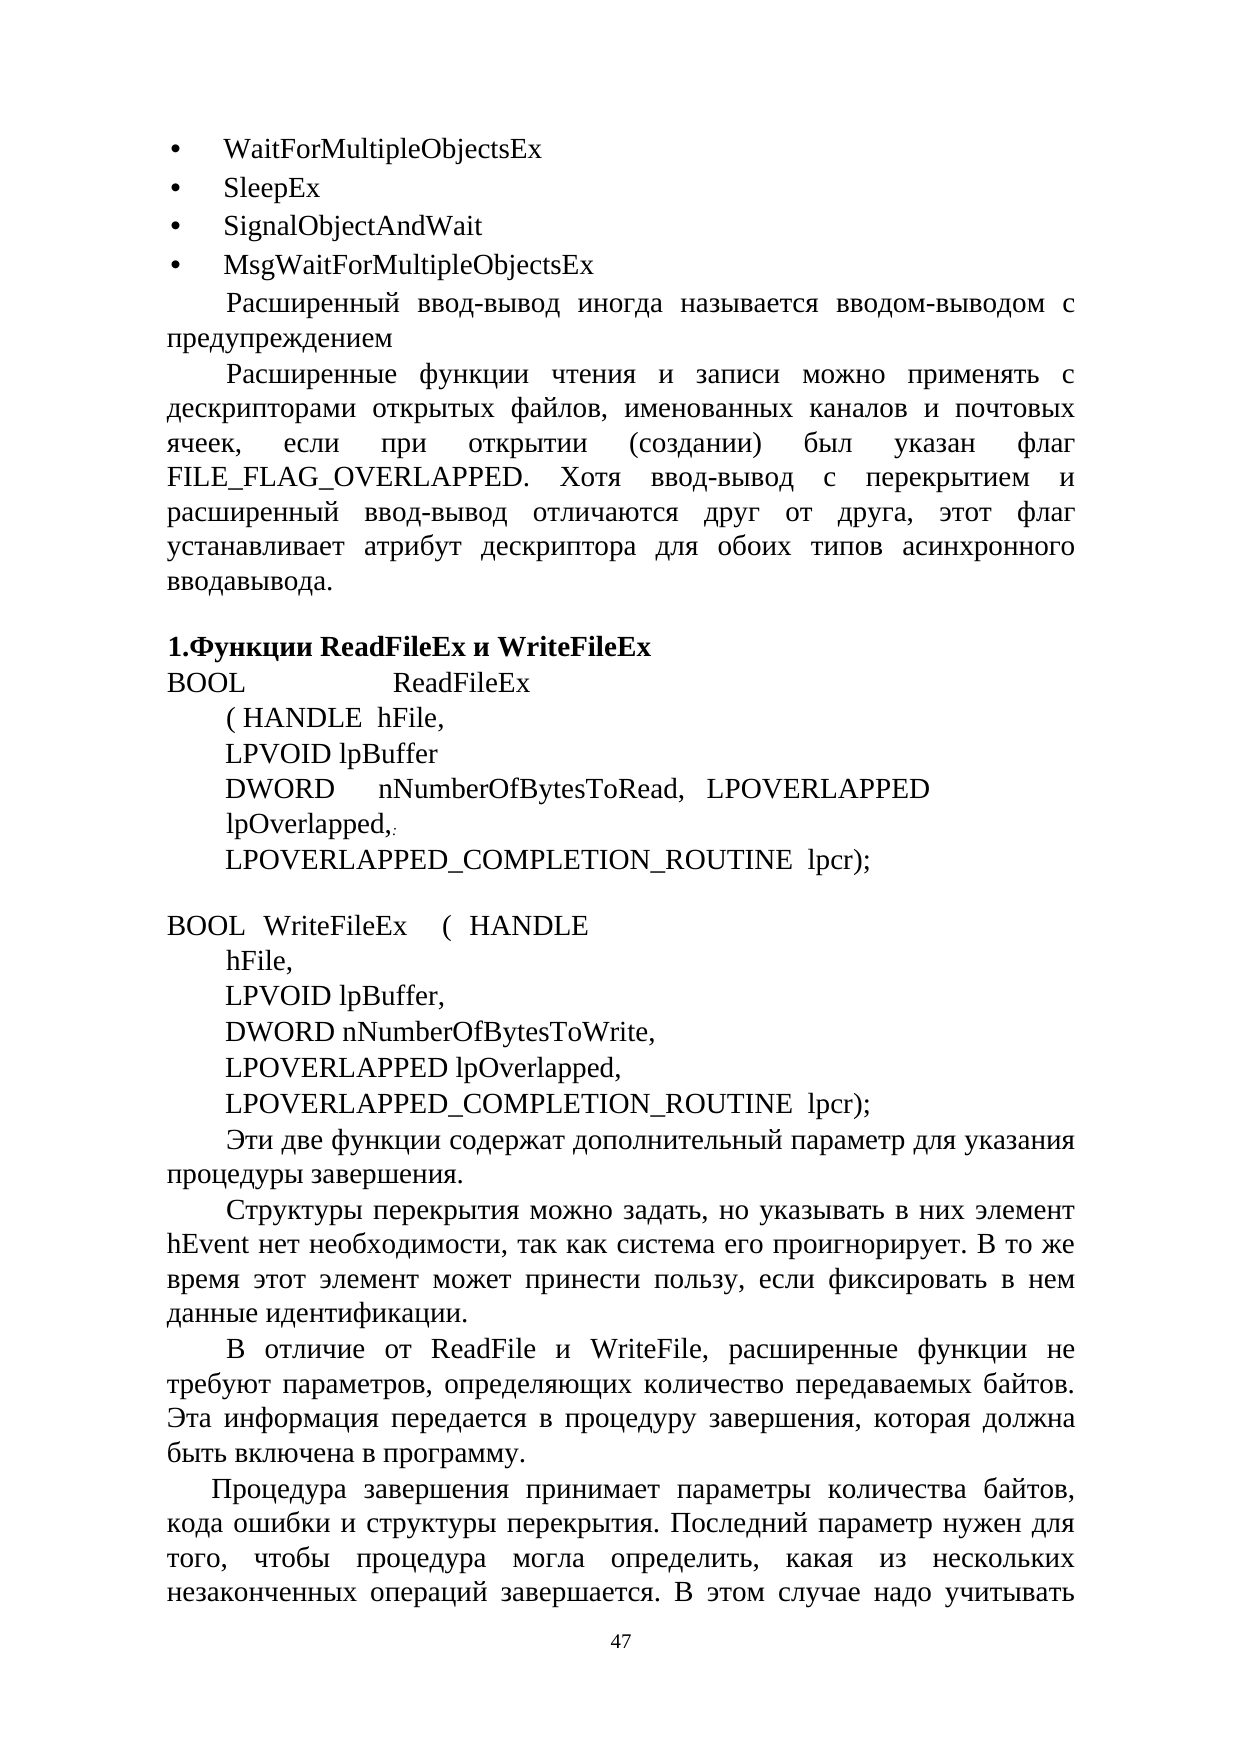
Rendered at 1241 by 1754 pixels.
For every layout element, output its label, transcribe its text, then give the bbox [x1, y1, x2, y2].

text LPOVERLAPPED_COMPLETION_ROUTINE lpcr); [225, 842, 1076, 875]
text Эти две функции содержат дополнительный параметр для указания процедуры завершения. [167, 1122, 1076, 1190]
text LPOVERLAPPED lpOverlapped, [225, 1050, 1076, 1084]
text LPOVERLAPPED_COMPLETION_ROUTINE lpcr); [225, 1086, 1076, 1119]
text Структуры перекрытия можно задать, но указывать в них элемент hEvent нет необходимости, так как система его проигнорирует. В то же время этот элемент может принести пользу, если фиксировать в нем данные идентификации. [167, 1192, 1076, 1329]
text LPVOID lpBuffer [225, 736, 1076, 769]
text LPVOID lpBuffer, [225, 978, 1076, 1012]
text BOOL WriteFileEx ( HANDLE hFile, [167, 908, 589, 976]
list WaitForMultipleObjectsEx [167, 132, 1076, 168]
text Расширенные функции чтения и записи можно применять с дескрипторами открытых файлов, именованных каналов и почтовых ячеек, если при открытии (создании) был указан флаг FILE_FLAG_OVERLAPPED. Хотя ввод-вывод с перекрытием и расширенный ввод-вывод отличаются друг от друга, этот флаг устанавливает атрибут дескриптора для обоих типов асинхронного вводавывода. [167, 356, 1076, 596]
text DWORD nNumberOfBytesToRead, LPOVERLAPPED lpOverlapped,: [225, 772, 931, 839]
text В отличие от ReadFile и WriteFile, расширенные функции не требуют параметров, определяющих количество передаваемых байтов. Эта информация передается в процедуру завершения, которая должна быть включена в программу. [167, 1331, 1076, 1468]
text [167, 1471, 1076, 1608]
list SleepEx [167, 170, 1076, 206]
text BOOL ReadFileEx ( HANDLE hFile, [167, 665, 530, 733]
list MsgWaitForMultipleObjectsEx [167, 247, 1076, 283]
text DWORD nNumberOfBytesToWrite, [225, 1014, 1076, 1048]
list SignalObjectAndWait [167, 208, 1076, 244]
text Расширенный ввод-вывод иногда называется вводом-выводом с предупреждением [167, 285, 1076, 353]
text 1.Функции ReadFileEx и WriteFileEx [167, 629, 1092, 663]
